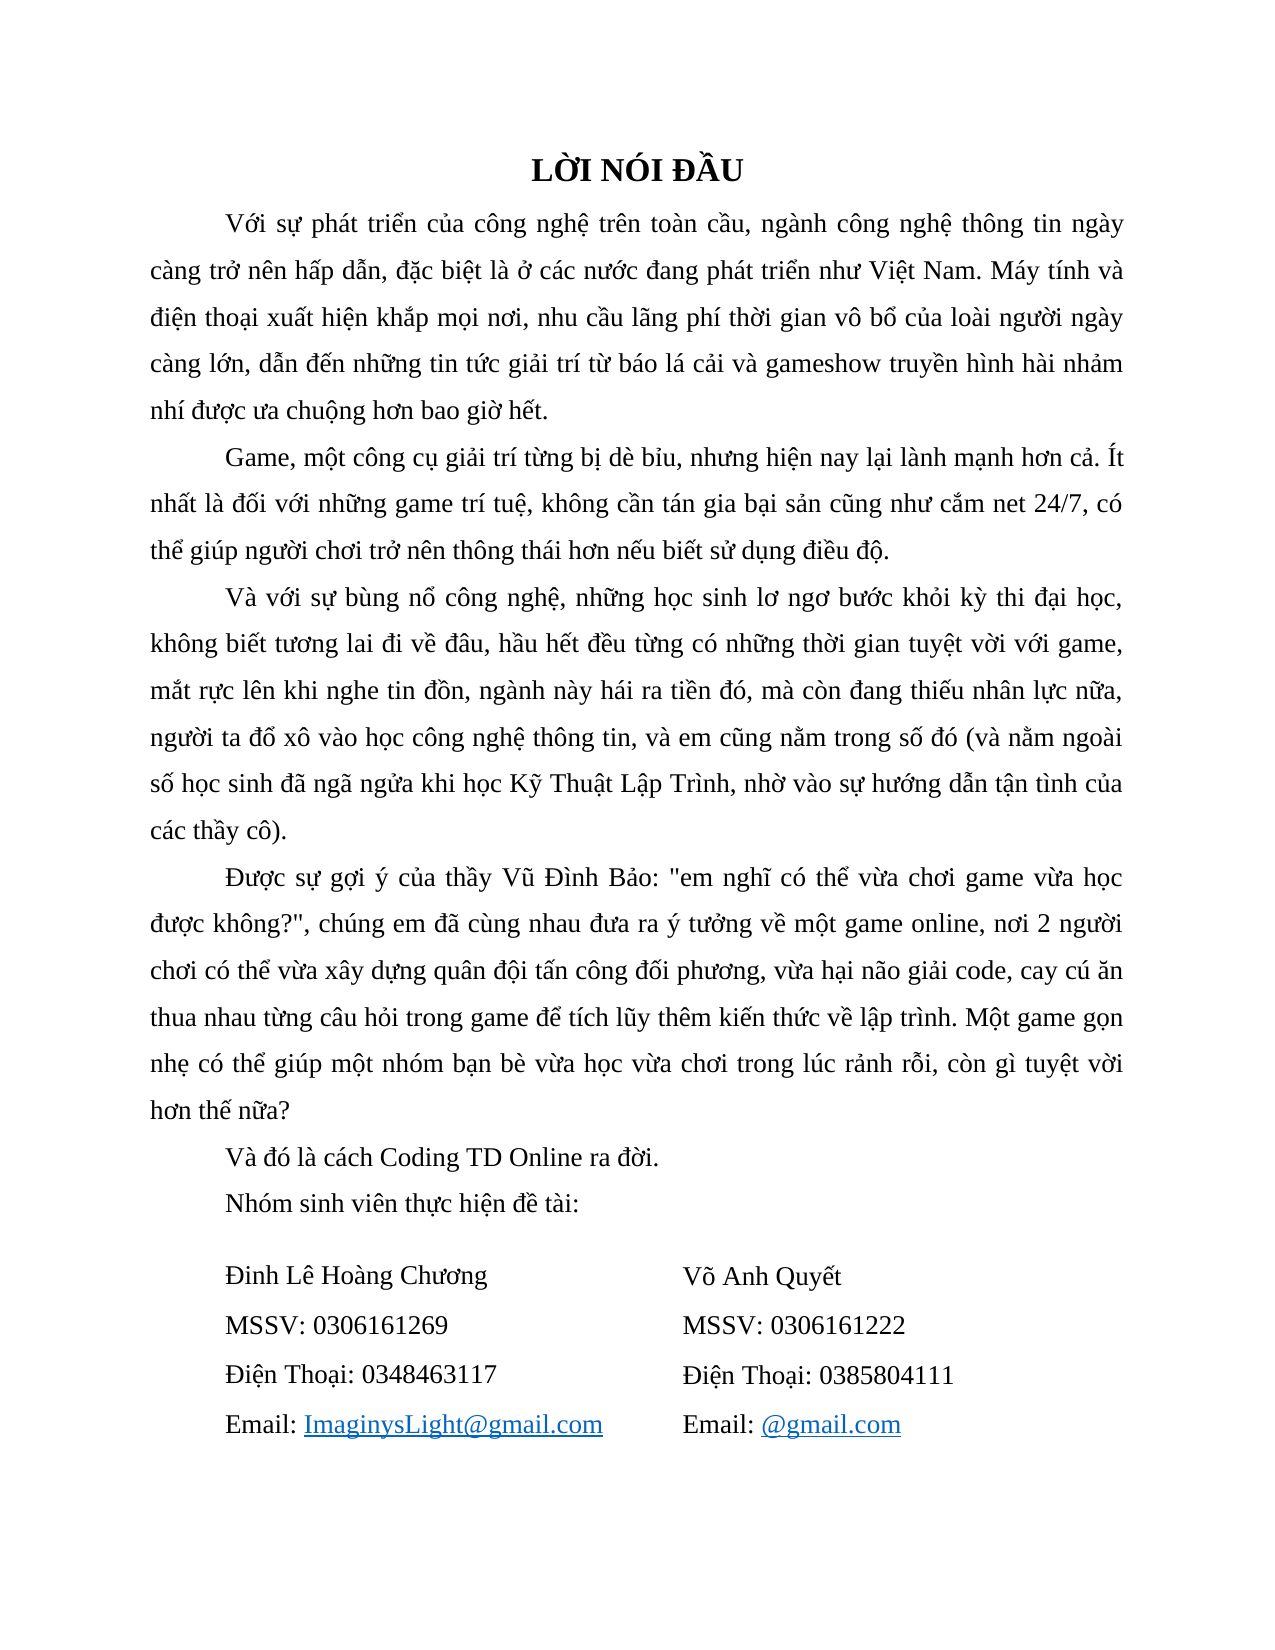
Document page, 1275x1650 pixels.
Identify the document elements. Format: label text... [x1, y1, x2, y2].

text Nhóm sinh viên thực hiện đề tài: [150, 1187, 1125, 1219]
text Game, một công cụ giải trí từng bị dè bỉu, nhưng hiện nay lại lành mạnh hơn cả. Ít nhất là đối với những game trí tuệ, không cần tán gia bại sản cũng như cắm net 24/7, có thể giúp người chơi trở nên thông thái hơn nếu biết sử dụng điều độ. [150, 441, 1125, 565]
text Với sự phát triển của công nghệ trên toàn cầu, ngành công nghệ thông tin ngày càng trở nên hấp dẫn, đặc biệt là ở các nước đang phát triển như Việt Nam. Máy tính và điện thoại xuất hiện khắp mọi nơi, nhu cầu lãng phí thời gian vô bổ của loài người ngày càng lớn, dẫn đến những tin tức giải trí từ báo lá cải và gameshow truyền hình hài nhảm nhí được ưa chuộng hơn bao giờ hết. [150, 207, 1125, 425]
text Được sự gợi ý của thầy Vũ Đình Bảo: "em nghĩ có thể vừa chơi game vừa học được không?", chúng em đã cùng nhau đưa ra ý tưởng về một game online, nơi 2 người chơi có thể vừa xây dựng quân đội tấn công đối phương, vừa hại não giải code, cay cú ăn thua nhau từng câu hỏi trong game để tích lũy thêm kiến thức về lập trình. Một game gọn nhẹ có thể giúp một nhóm bạn bè vừa học vừa chơi trong lúc rảnh rỗi, còn gì tuyệt vời hơn thế nữa? [150, 861, 1125, 1125]
text Và với sự bùng nổ công nghệ, những học sinh lơ ngơ bước khỏi kỳ thi đại học, không biết tương lai đi về đâu, hầu hết đều từng có những thời gian tuyệt vời với game, mắt rực lên khi nghe tin đồn, ngành này hái ra tiền đó, mà còn đang thiếu nhân lực nữa, người ta đổ xô vào học công nghệ thông tin, và em cũng nằm trong số đó (và nằm ngoài số học sinh đã ngã ngửa khi học Kỹ Thuật Lập Trình, nhờ vào sự hướng dẫn tận tình của các thầy cô). [150, 581, 1125, 845]
text LỜI NÓI ĐẦU [150, 150, 1125, 188]
text Và đó là cách Coding TD Online ra đời. [150, 1141, 1125, 1172]
